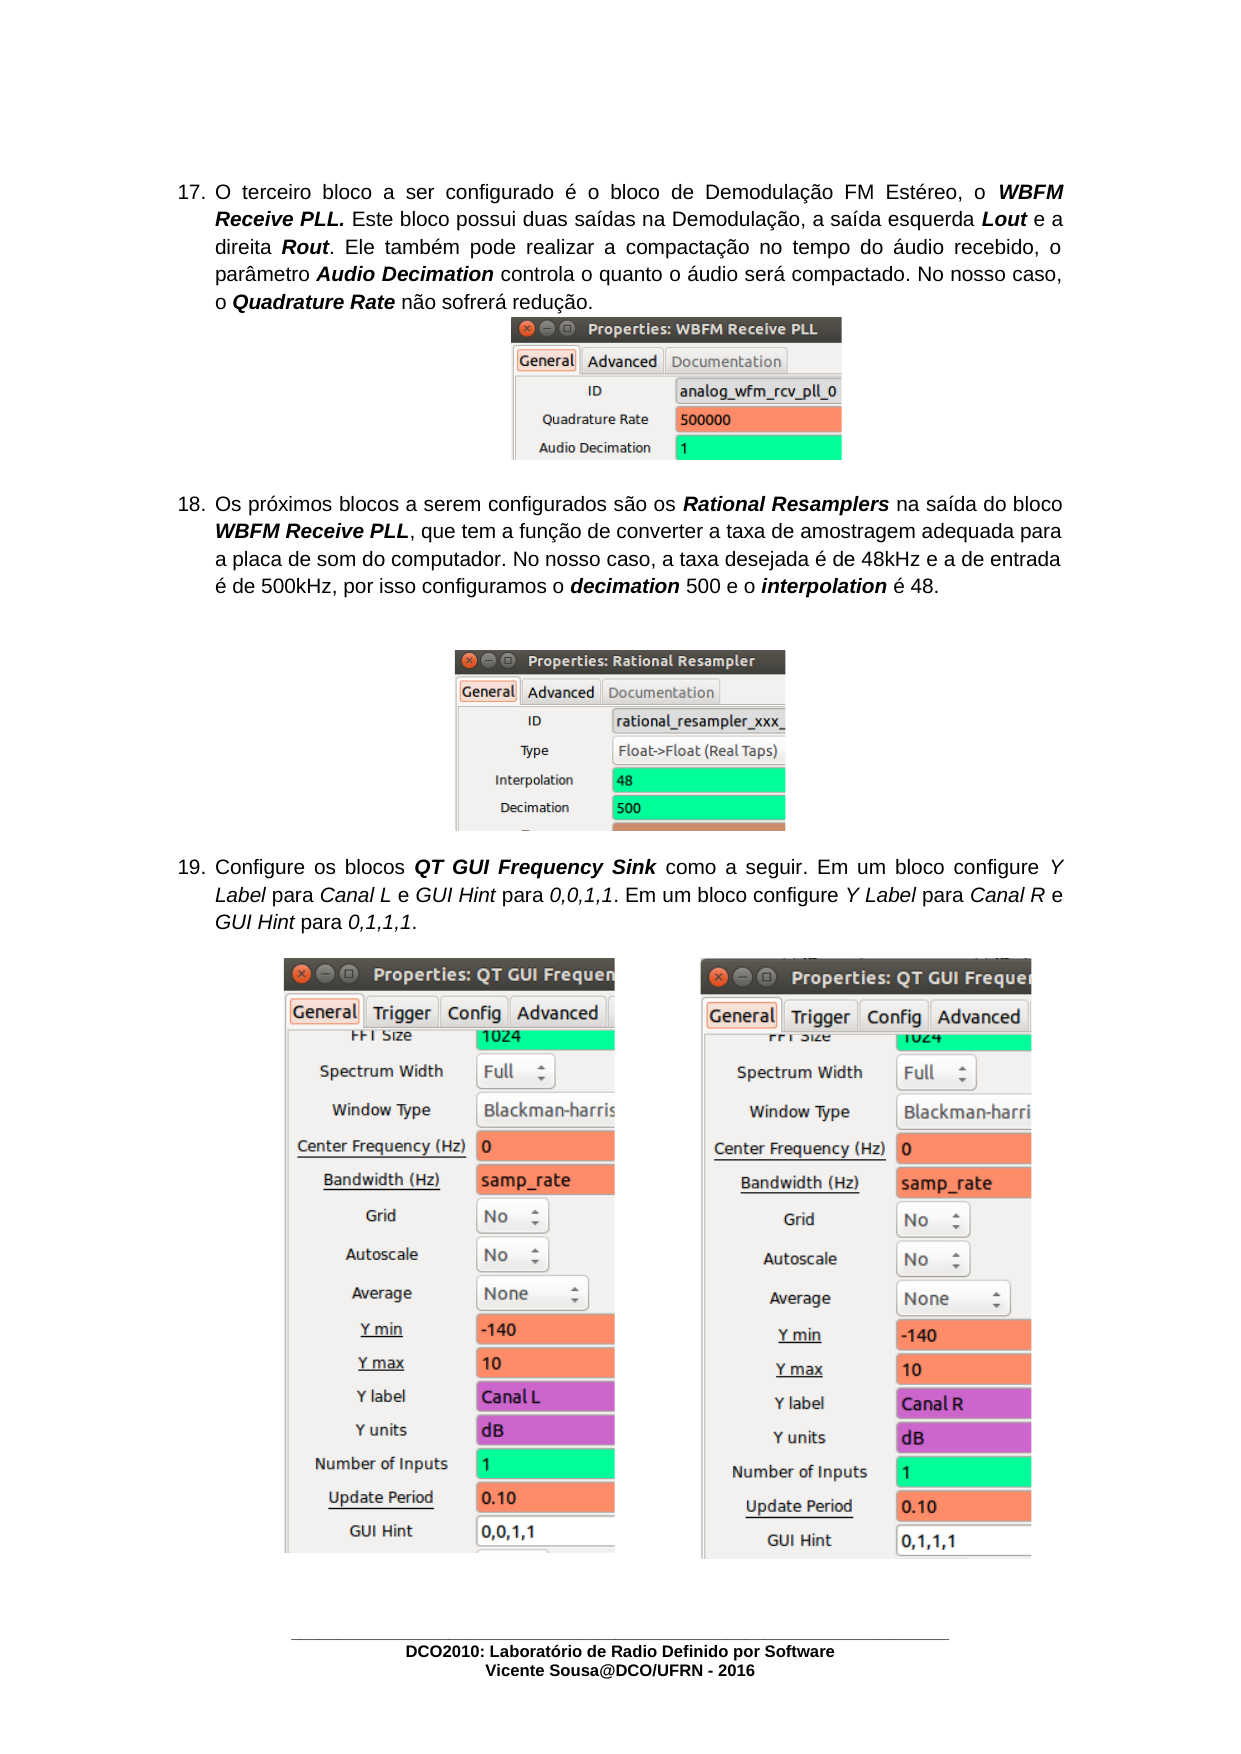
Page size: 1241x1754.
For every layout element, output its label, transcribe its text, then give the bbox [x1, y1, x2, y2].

table_header [241, 958, 658, 1562]
picture [700, 958, 1032, 1559]
list Os próximos blocos a serem configurados são os Rational Resamplers na saída do bloco WBFM Receive PLL, que tem a função de converter a taxa de amostragem adequada para a placa de som do computador. No nosso caso, a taxa desejada é de 48kHz e a de entrada é de 500kHz, por isso configuramos o decimation 500 e o interpolation é 48. [177, 492, 1063, 598]
picture [454, 650, 786, 831]
table_header [658, 958, 1074, 1562]
list Configure os blocos QT GUI Frequency Sink como a seguir. Em um bloco configure Y Label para Canal L e GUI Hint para 0,0,1,1. Em um bloco configure Y Label para Canal R e GUI Hint para 0,1,1,1. [177, 855, 1063, 934]
picture [511, 317, 842, 460]
list O terceiro bloco a ser configurado é o bloco de Demodulação FM Estéreo, o WBFM Receive PLL. Este bloco possui duas saídas na Demodulação, a saída esquerda Lout e a direita Rout. Ele também pode realizar a compactação no tempo do áudio recebido, o parâmetro Audio Decimation controla o quanto o áudio será compactado. No nosso caso, o Quadrature Rate não sofrerá redução. [177, 180, 1063, 314]
picture [283, 958, 615, 1553]
